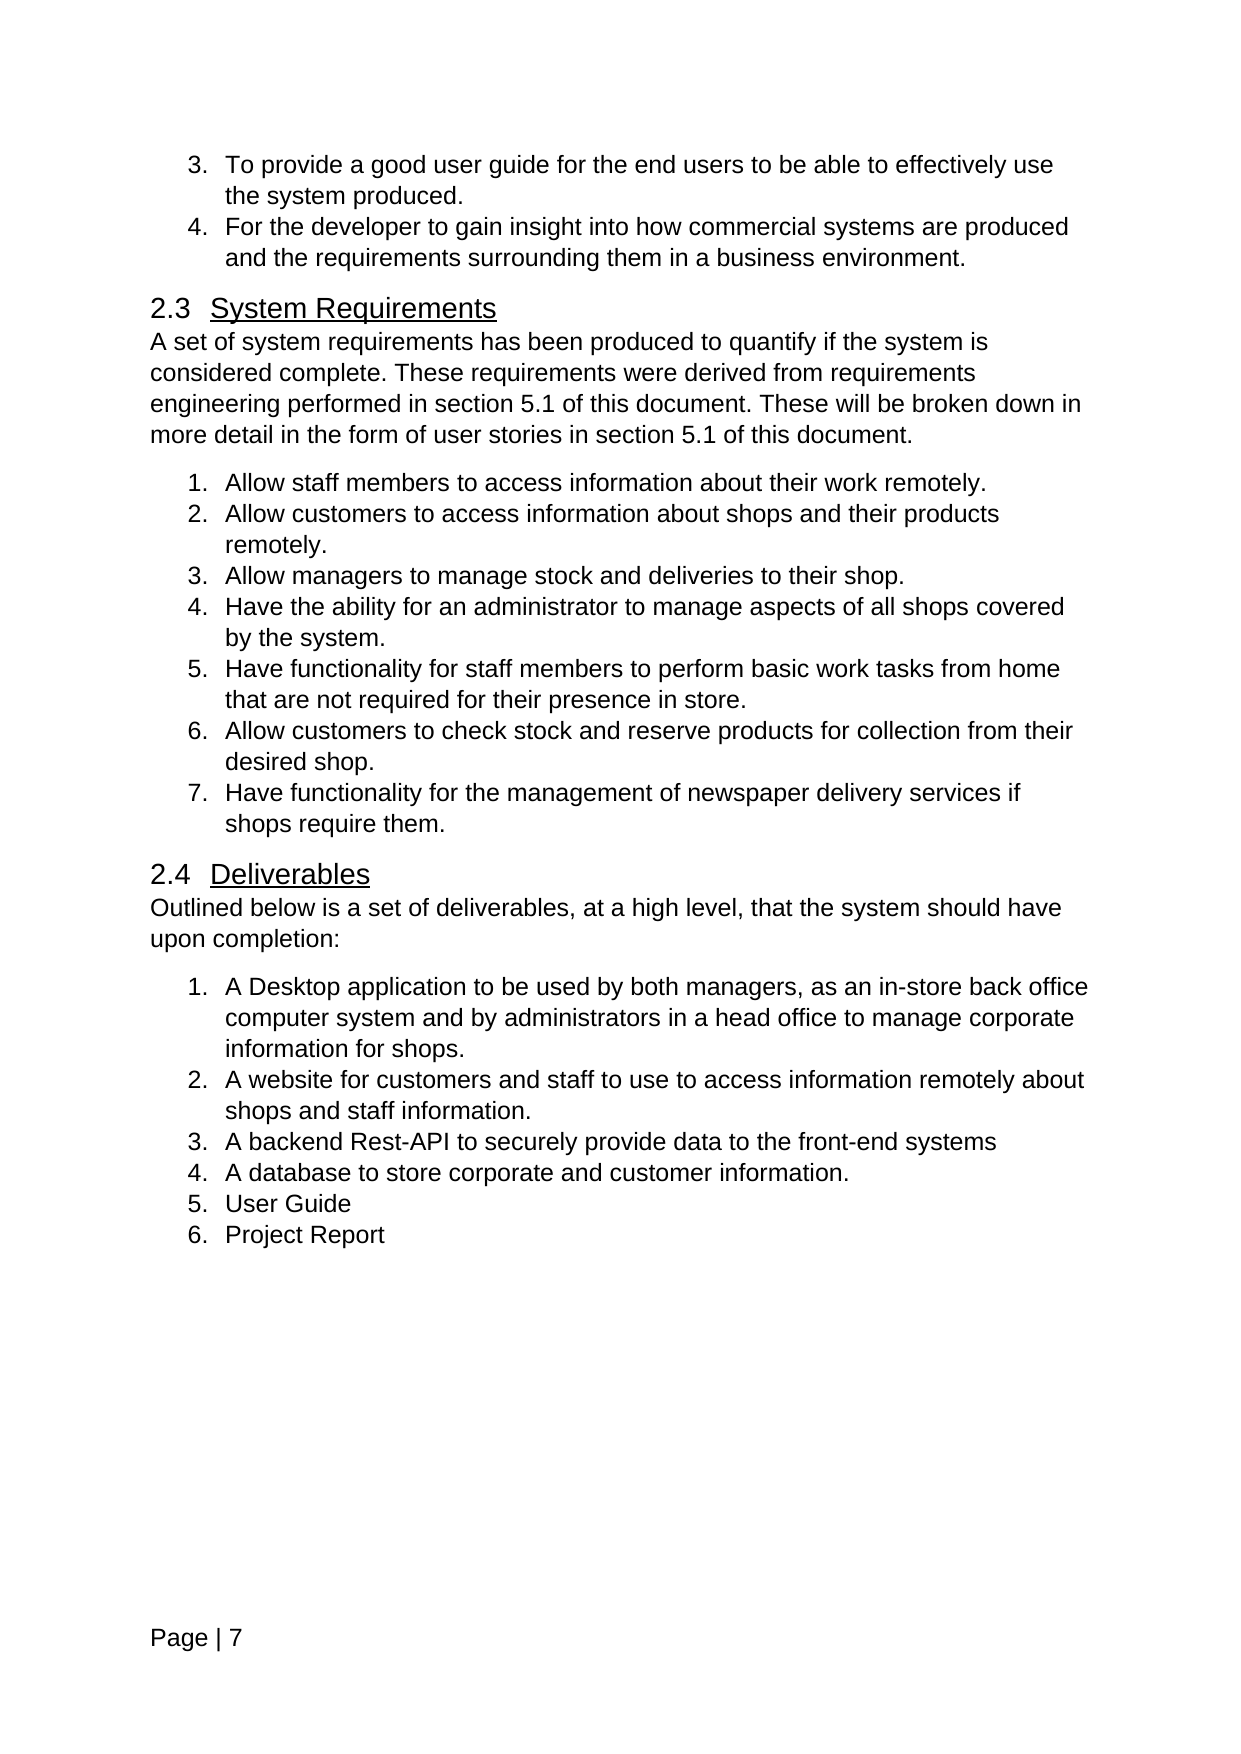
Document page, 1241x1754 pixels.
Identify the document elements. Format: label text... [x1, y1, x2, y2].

list Have functionality for staff members to perform basic work tasks from home that are not required for their presence in store. [187, 654, 1090, 714]
list Allow customers to check stock and reserve products for collection from their desired shop. [187, 716, 1090, 776]
list A website for customers and staff to use to access information remotely about shops and staff information. [187, 1065, 1090, 1125]
list For the developer to gain insight into how commercial systems are produced and the requirements surrounding them in a business environment. [187, 212, 1090, 272]
list A Desktop application to be used by both managers, as an in-store back office computer system and by administrators in a head office to manage corporate information for shops. [187, 972, 1090, 1063]
list Have the ability for an administrator to manage aspects of all shops covered by the system. [187, 592, 1090, 652]
list A backend Rest-API to securely provide data to the front-end systems [187, 1127, 1090, 1156]
subtitle Deliverables [150, 857, 1090, 891]
list User Guide [187, 1189, 1090, 1218]
list To provide a good user guide for the end users to be able to effectively use the system produced. [187, 150, 1090, 210]
list Have functionality for the management of newspaper delivery services if shops require them. [187, 778, 1090, 838]
list Project Report [187, 1220, 1090, 1249]
list A database to store corporate and customer information. [187, 1158, 1090, 1187]
list Allow staff members to access information about their work remotely. [187, 468, 1090, 497]
subtitle System Requirements [150, 291, 1090, 324]
list Allow managers to manage stock and deliveries to their shop. [187, 561, 1090, 590]
text Outlined below is a set of deliverables, at a high level, that the system should have upon completion: [150, 893, 1090, 953]
text A set of system requirements has been produced to quantify if the system is considered complete. These requirements were derived from requirements engineering performed in section 5.1 of this document. These will be broken down in more detail in the form of user stories in section 5.1 of this document. [150, 327, 1090, 449]
list Allow customers to access information about shops and their products remotely. [187, 499, 1090, 559]
